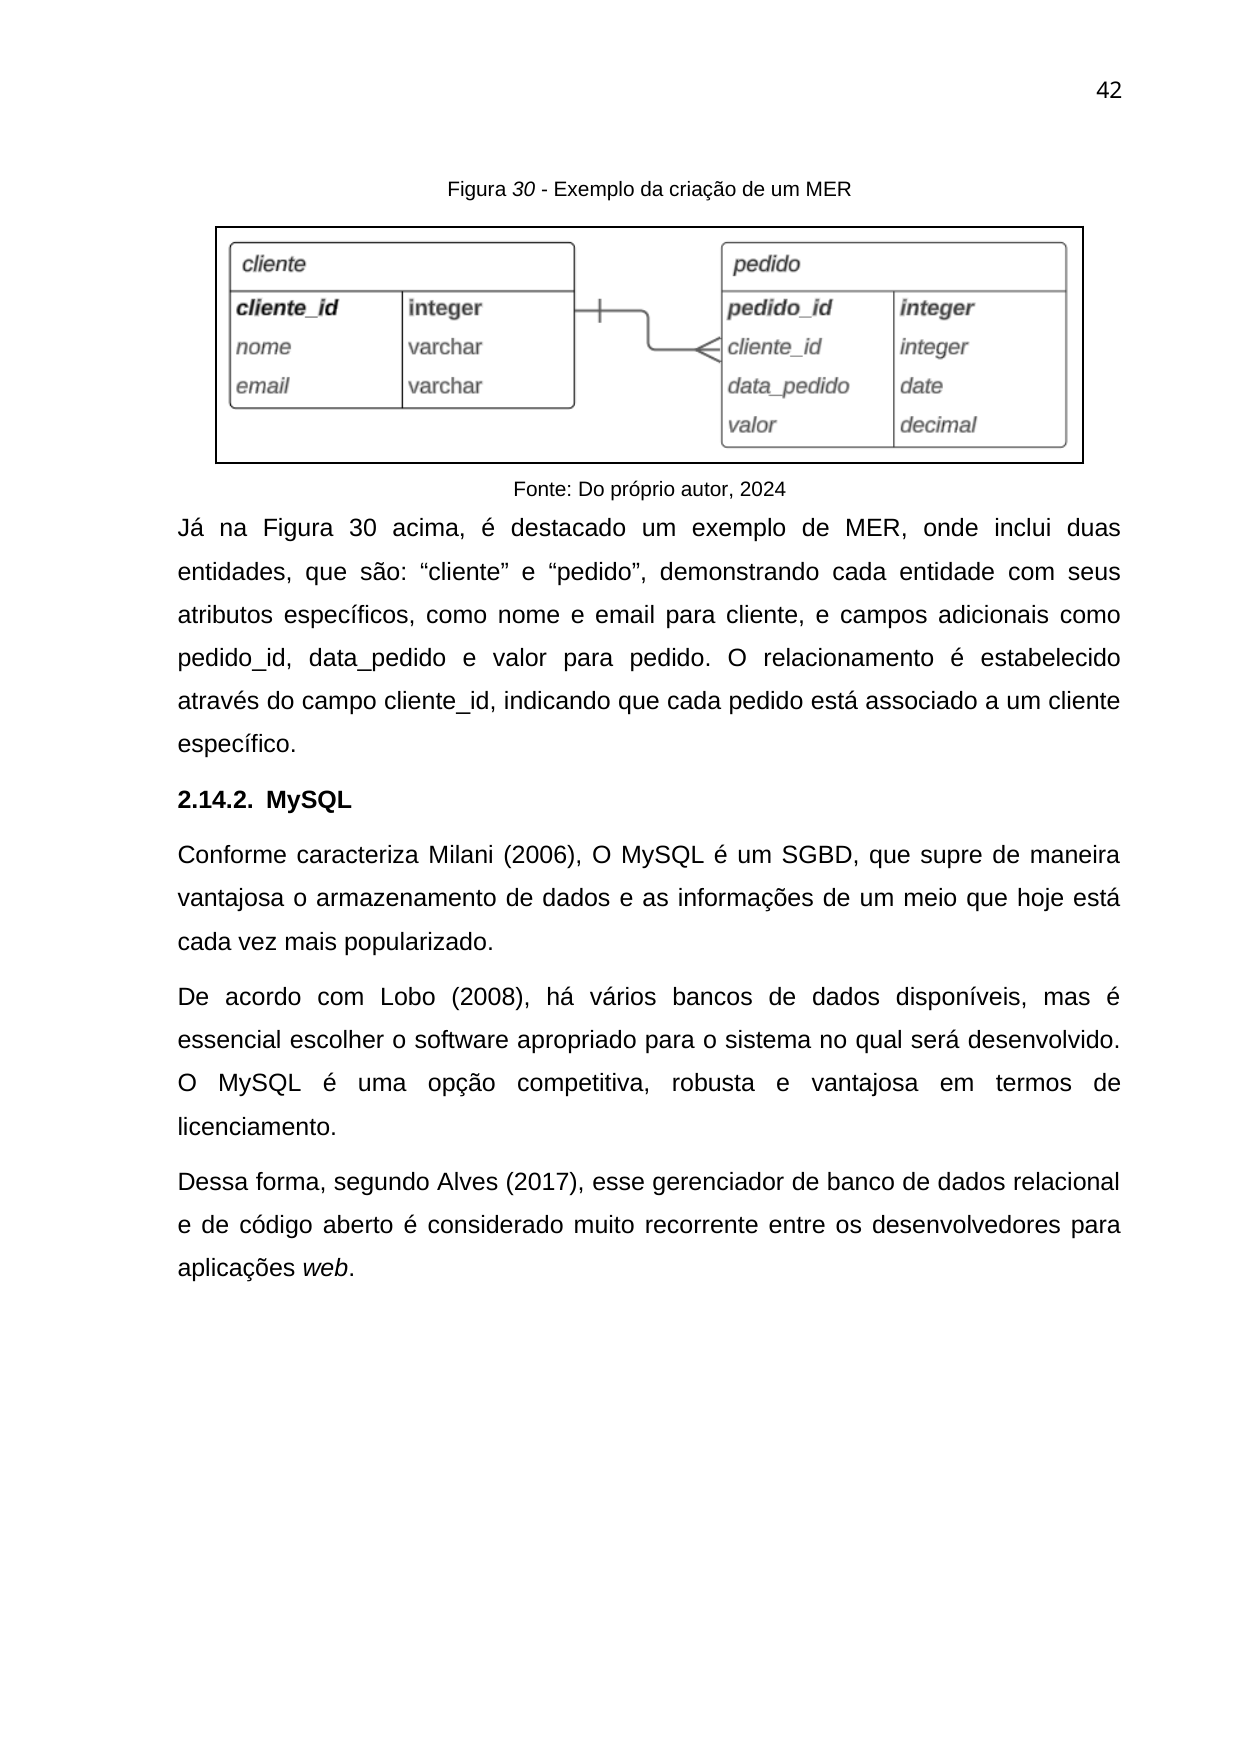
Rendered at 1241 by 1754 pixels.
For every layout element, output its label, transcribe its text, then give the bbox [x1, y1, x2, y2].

picture [217, 228, 1082, 462]
text Já na Figura 30 acima, é destacado um exemplo de MER, onde inclui duas entidades, que são: “cliente” e “pedido”, demonstrando cada entidade com seus atributos específicos, como nome e email para cliente, e campos adicionais como pedido_id, data_pedido e valor para pedido. O relacionamento é estabelecido através do campo cliente_id, indicando que cada pedido está associado a um cliente específico. [177, 513, 1122, 758]
text Figura 30 - Exemplo da criação de um MER [177, 177, 1122, 201]
text Conforme caracteriza Milani (2006), O MySQL é um SGBD, que supre de maneira vantajosa o armazenamento de dados e as informações de um meio que hoje está cada vez mais popularizado. [177, 840, 1122, 955]
text Dessa forma, segundo Alves (2017), esse gerenciador de banco de dados relacional e de código aberto é considerado muito recorrente entre os desenvolvedores para aplicações web. [177, 1167, 1122, 1282]
text Fonte: Do próprio autor, 2024 [177, 477, 1122, 501]
subtitle MySQL [177, 785, 1122, 813]
text De acordo com Lobo (2008), há vários bancos de dados disponíveis, mas é essencial escolher o software apropriado para o sistema no qual será desenvolvido. O MySQL é uma opção competitiva, robusta e vantajosa em termos de licenciamento. [177, 982, 1122, 1140]
